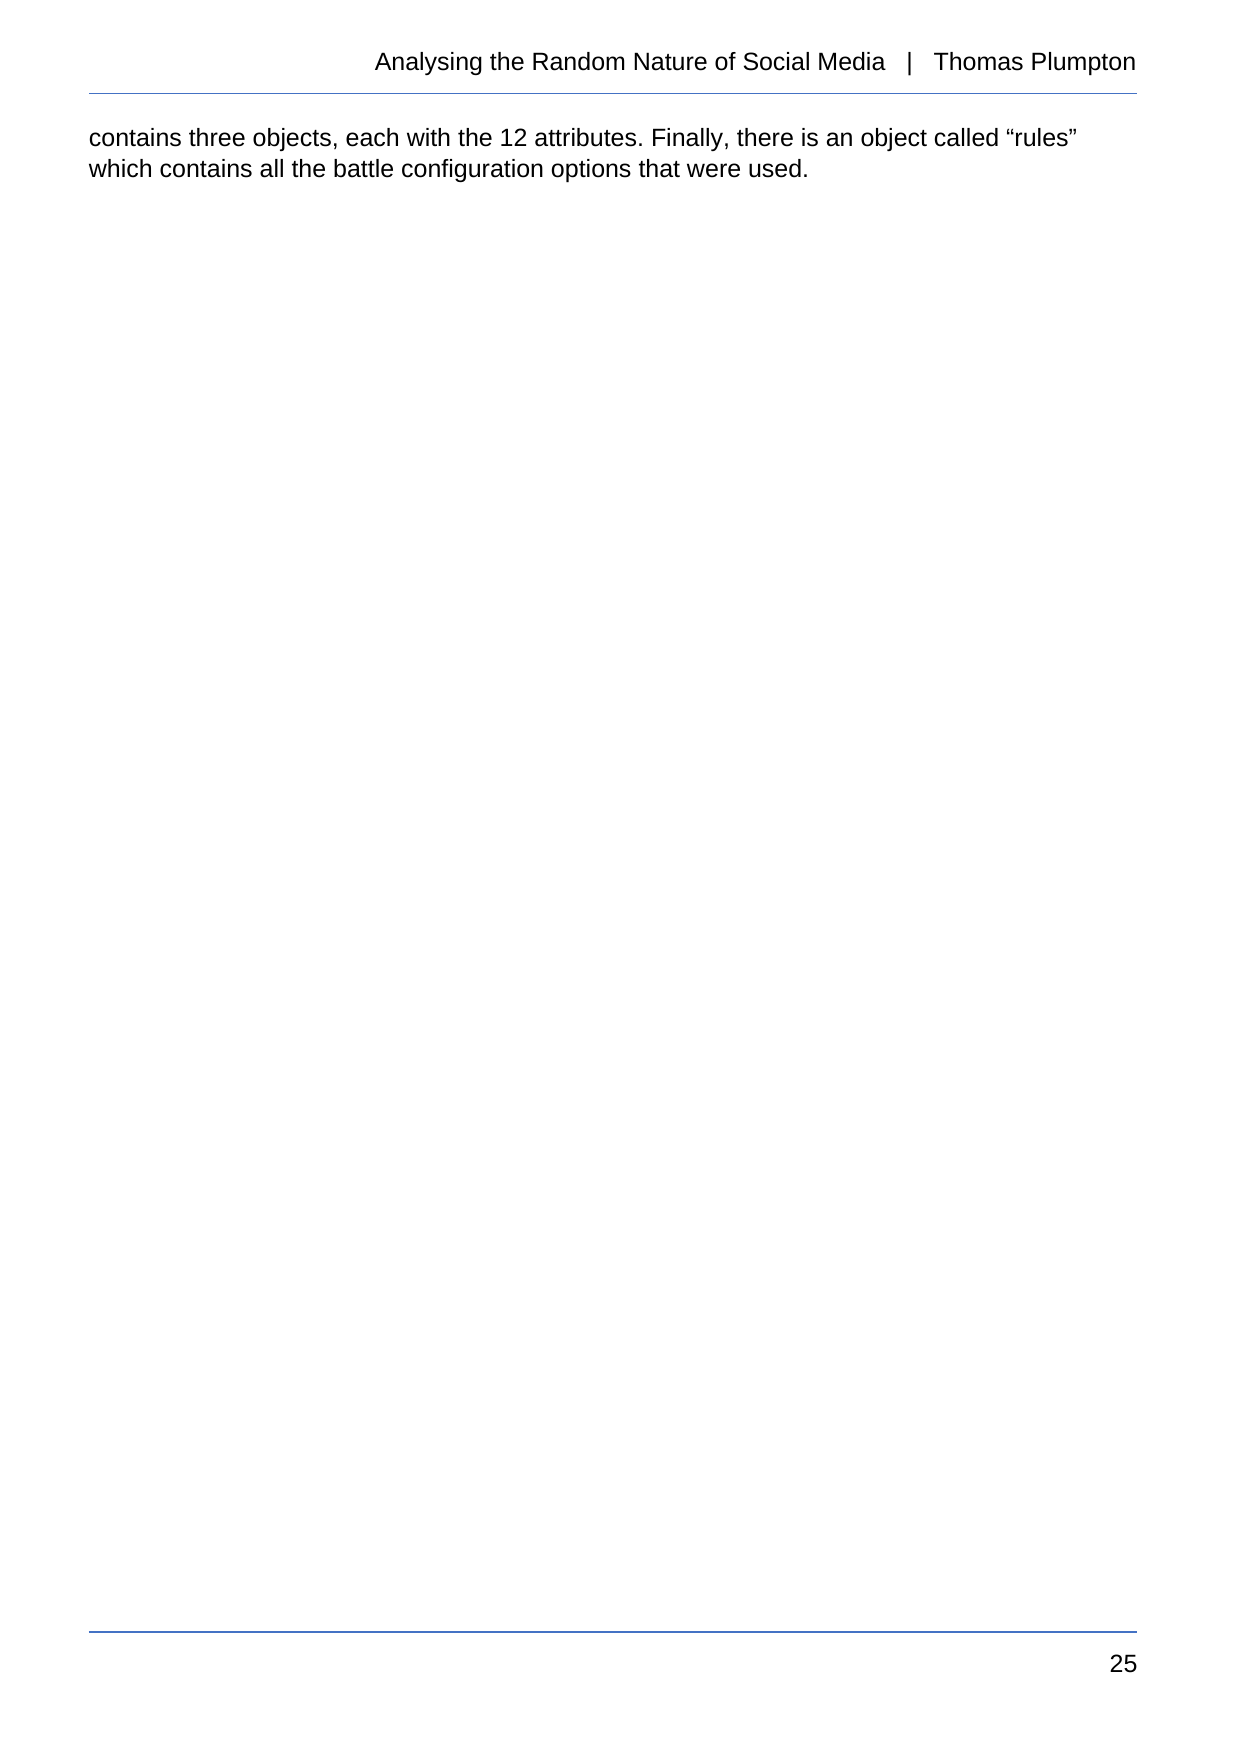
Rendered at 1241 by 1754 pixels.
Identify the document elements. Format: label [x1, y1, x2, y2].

list [89, 122, 1137, 182]
